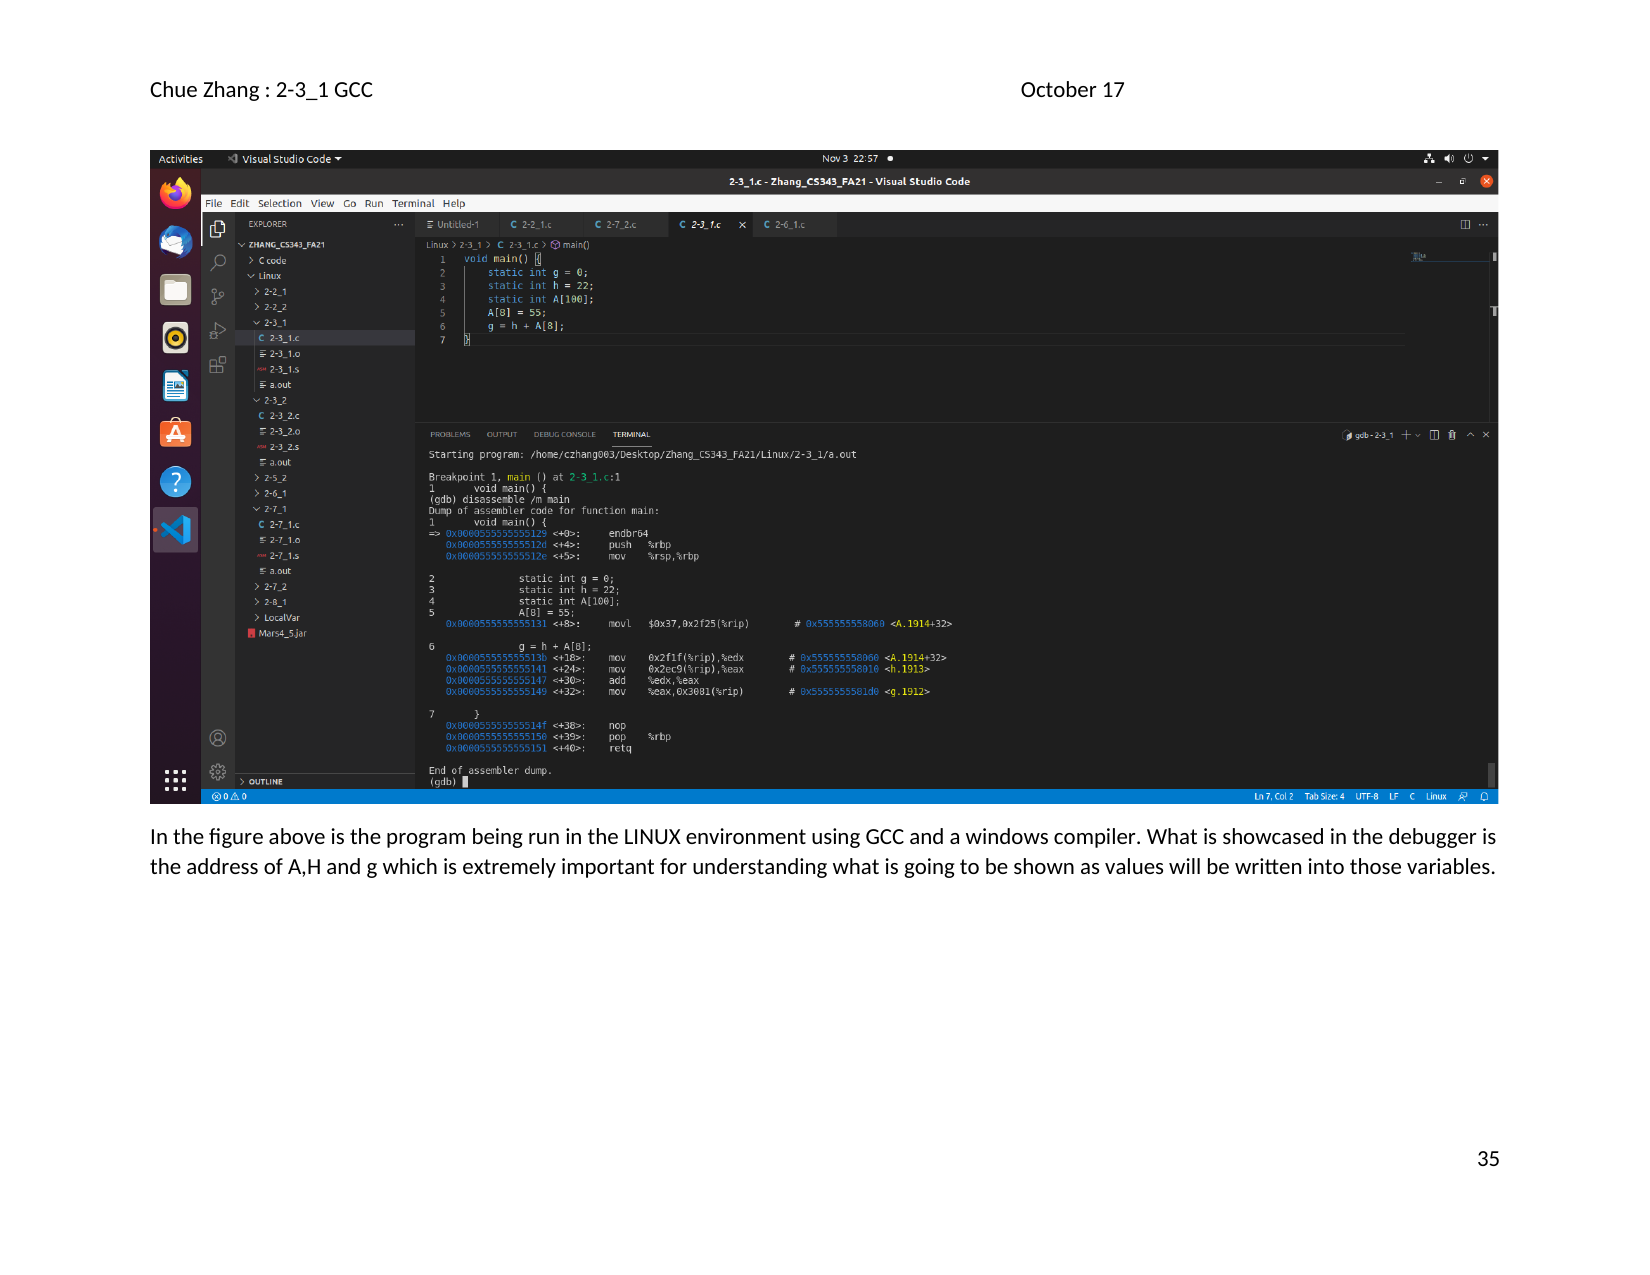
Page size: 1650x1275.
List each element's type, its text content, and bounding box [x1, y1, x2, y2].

text In the figure above is the program being run in the LINUX environment using GCC and a windows compiler. What is showcased in the debugger is the address of A,H and g which is extremely important for understanding what is going to be shown as values will be written into those variables. [150, 822, 1500, 880]
picture [150, 150, 1499, 804]
